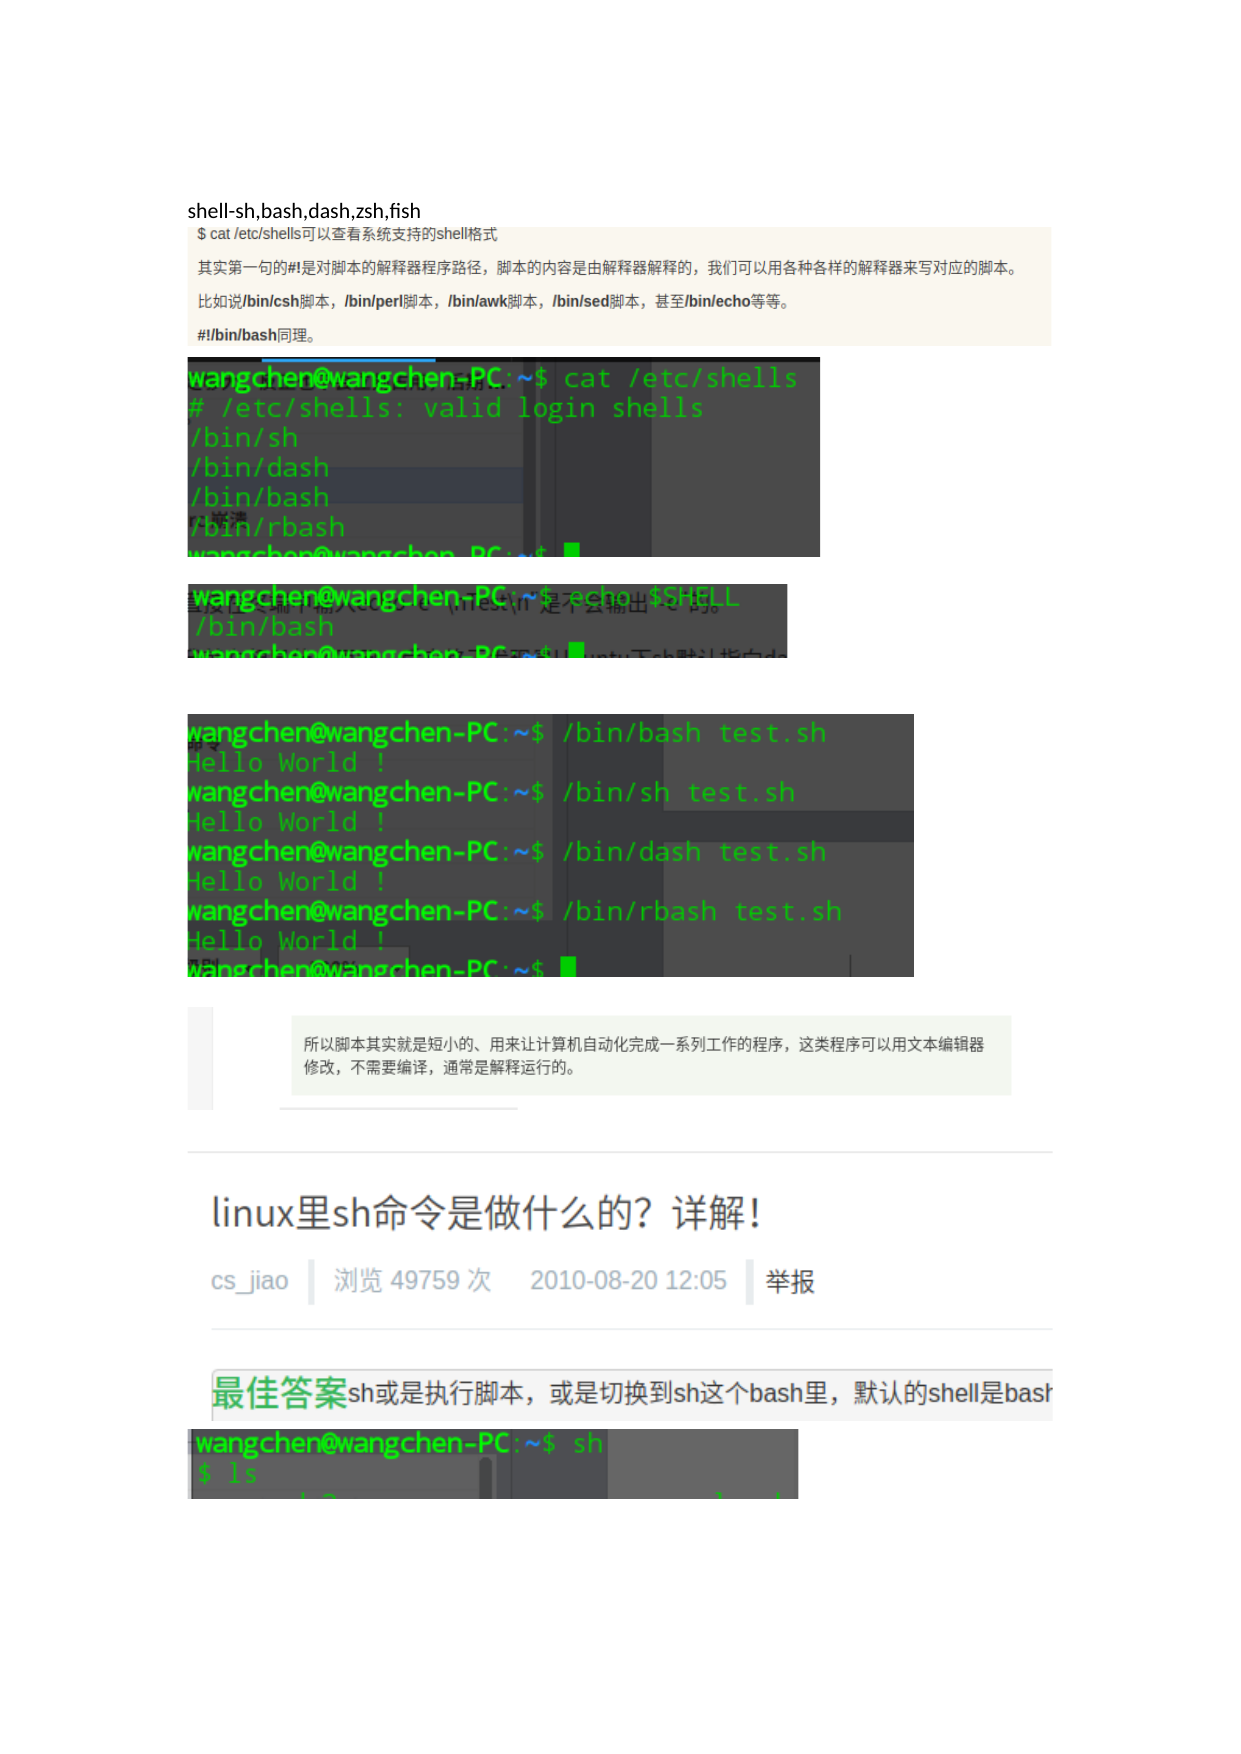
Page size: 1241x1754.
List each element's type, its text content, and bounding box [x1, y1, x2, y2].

picture [187, 357, 821, 557]
picture [187, 1429, 799, 1499]
picture [187, 584, 788, 658]
picture [187, 227, 1052, 346]
picture [187, 714, 914, 977]
picture [187, 1007, 1052, 1110]
text shell-sh,bash,dash,zsh,fish [187, 194, 1053, 227]
picture [187, 1137, 1053, 1421]
